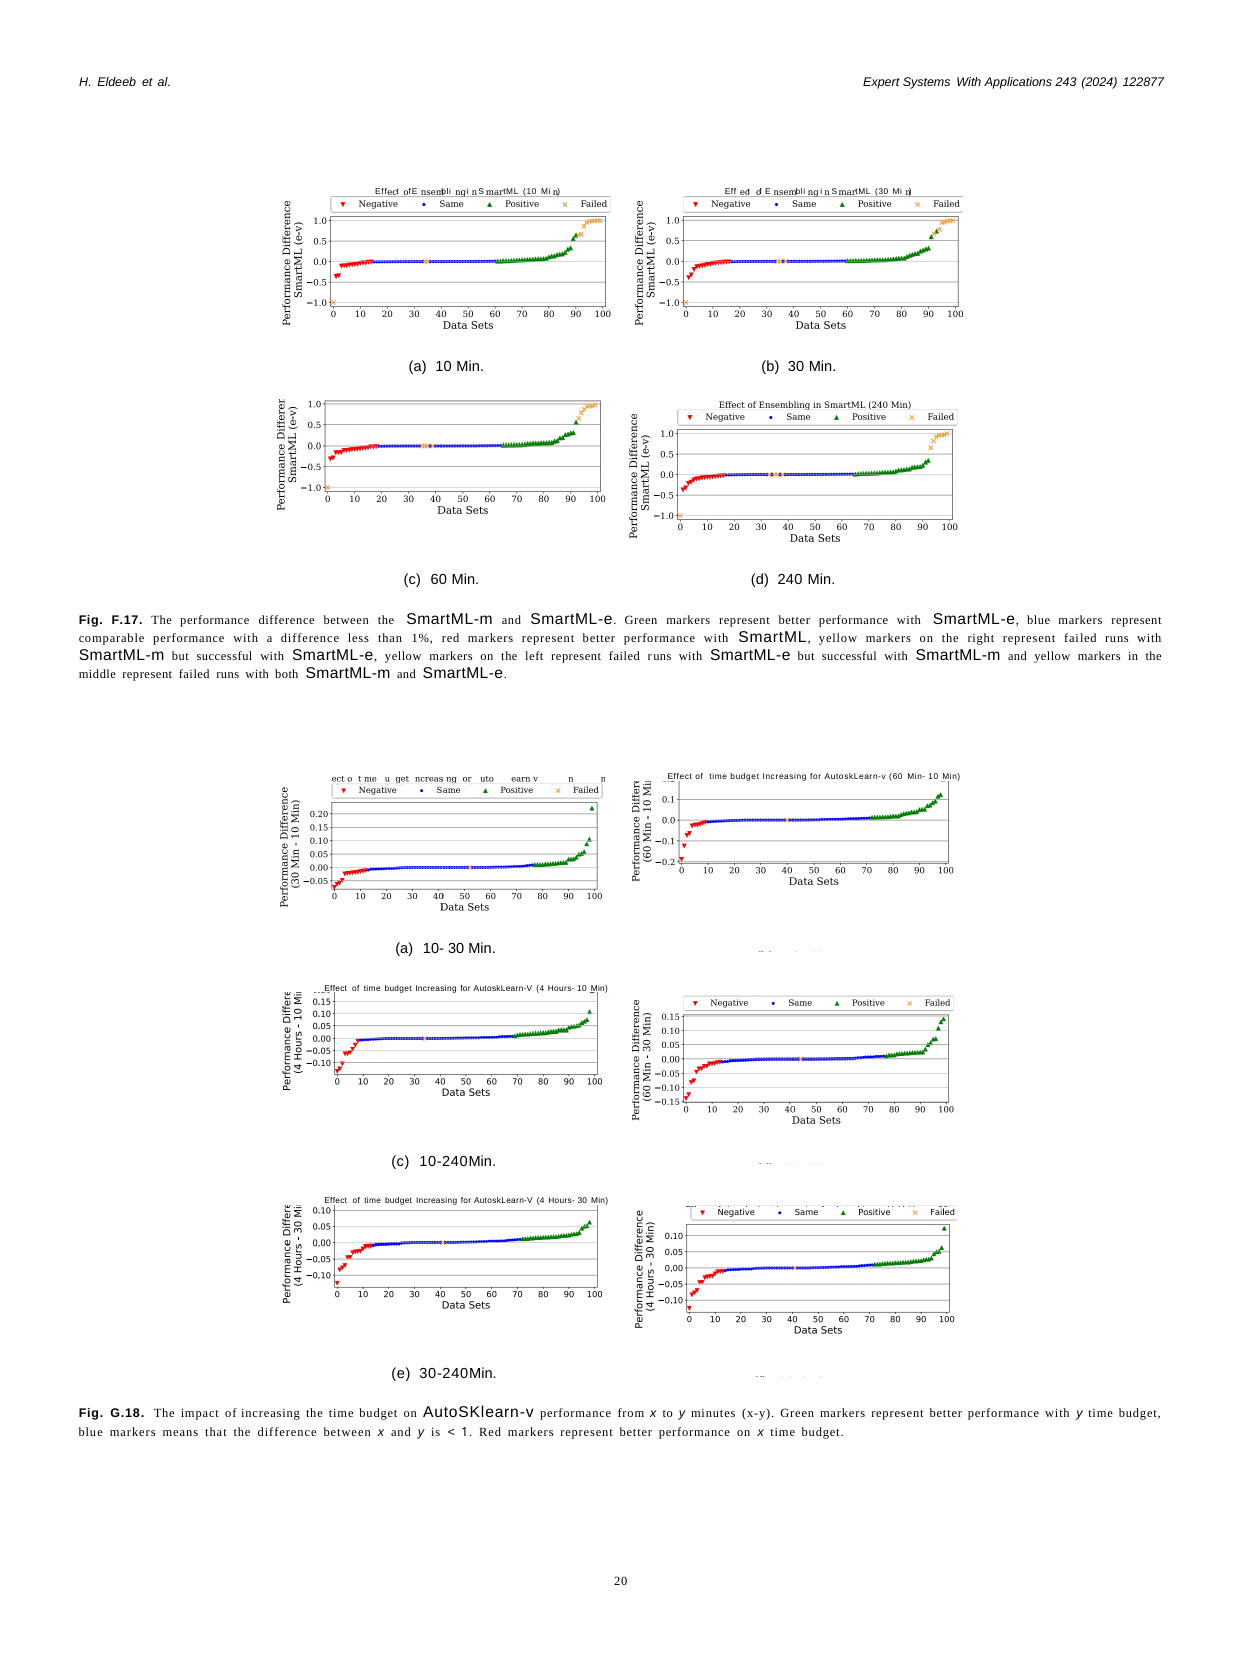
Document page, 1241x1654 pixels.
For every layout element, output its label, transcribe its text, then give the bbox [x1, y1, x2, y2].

picture [280, 776, 606, 911]
picture [634, 196, 963, 329]
picture [632, 781, 954, 885]
text H. Eldeeb et al. Expert Systems With Applications 243 (2024) 122877 [78, 76, 1164, 89]
picture [634, 1205, 958, 1334]
text (a) 10 Min. (b) 30 Min. [408, 360, 1164, 374]
picture [282, 992, 605, 1096]
text (a) 10- 30 Min. [395, 942, 1164, 956]
text (c) 10-240Min. [391, 1155, 1164, 1169]
picture [282, 190, 611, 329]
picture [282, 1205, 605, 1309]
text (e) 30-240Min. [391, 1367, 1164, 1381]
text Fig. G.18. The impact of increasing the time budget on AutoSKlearn-v performance from x to y minutes (x-y). Green markers represent better performance with y time budget, blue markers means that the difference between x and y is < 1. Red markers represent better performance on x time budget. [78, 1403, 1162, 1441]
text Fig. F.17. The performance difference between the SmartML-m and SmartML-e. Green markers represent better performance with SmartML-e, blue markers represent comparable performance with a difference less than 1%, red markers represent better performance with SmartML, yellow markers on the right represent failed runs with SmartML-m but successful with SmartML-e, yellow markers on the left represent failed runs with SmartML-e but successful with SmartML-m and yellow markers in the middle represent failed runs with both SmartML-m and SmartML-e. [78, 609, 1162, 682]
picture [277, 399, 606, 514]
text (c) 60 Min. (d) 240 Min. [403, 573, 1164, 588]
picture [632, 995, 954, 1124]
picture [629, 401, 958, 542]
